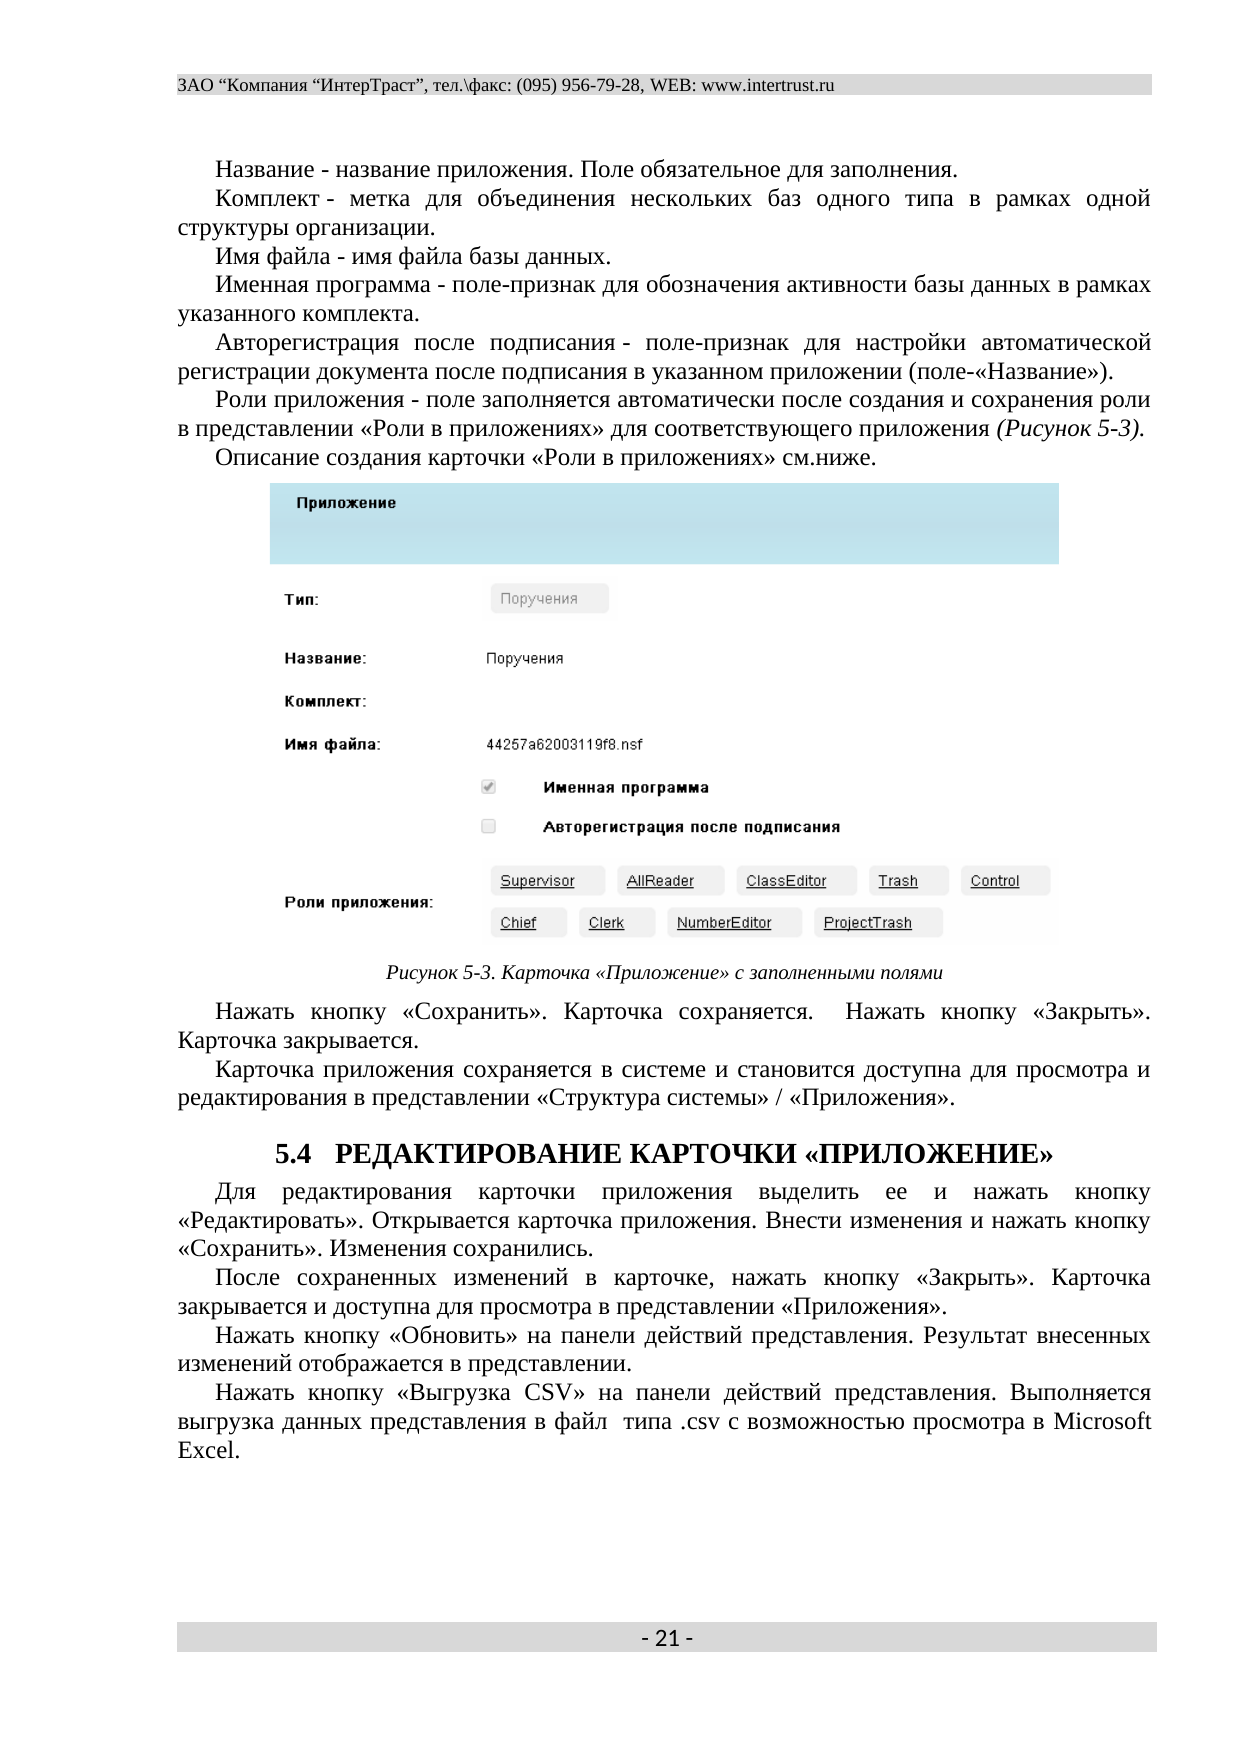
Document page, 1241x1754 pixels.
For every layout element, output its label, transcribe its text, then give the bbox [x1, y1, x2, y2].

text Рисунок 5-3. Карточка «Приложение» с заполненными полями [177, 959, 1152, 984]
text Нажать кнопку «Выгрузка CSV» на панели действий представления. Выполняется выгрузка данных представления в файл типа .csv с возможностью просмотра в Microsoft Excel. [177, 1377, 1152, 1463]
text Имя файла - имя файла базы данных. [177, 241, 1152, 269]
subtitle Редактирование карточки «Приложение» [177, 1136, 1152, 1170]
text Нажать кнопку «Сохранить». Карточка сохраняется. Нажать кнопку «Закрыть». Карточка закрывается. [177, 996, 1152, 1054]
picture [269, 483, 1059, 947]
text Роли приложения - поле заполняется автоматически после создания и сохранения роли в представлении «Роли в приложениях» для соответствующего приложения (Рисунок 5-3). [177, 384, 1152, 442]
text После сохраненных изменений в карточке, нажать кнопку «Закрыть». Карточка закрывается и доступна для просмотра в представлении «Приложения». [177, 1262, 1152, 1320]
text Авторегистрация после подписания - поле-признак для настройки автоматической регистрации документа после подписания в указанном приложении (поле-«Название»). [177, 327, 1152, 384]
text Комплект - метка для объединения нескольких баз одного типа в рамках одной структуры организации. [177, 183, 1152, 241]
text Карточка приложения сохраняется в системе и становится доступна для просмотра и редактирования в представлении «Структура системы» / «Приложения». [177, 1054, 1152, 1111]
text Для редактирования карточки приложения выделить ее и нажать кнопку «Редактировать». Открывается карточка приложения. Внести изменения и нажать кнопку «Сохранить». Изменения сохранились. [177, 1176, 1152, 1262]
text Описание создания карточки «Роли в приложениях» см.ниже. [177, 442, 1152, 471]
text Именная программа - поле-признак для обозначения активности базы данных в рамках указанного комплекта. [177, 269, 1152, 327]
text Нажать кнопку «Обновить» на панели действий представления. Результат внесенных изменений отображается в представлении. [177, 1320, 1152, 1377]
text Название - название приложения. Поле обязательное для заполнения. [177, 154, 1152, 183]
